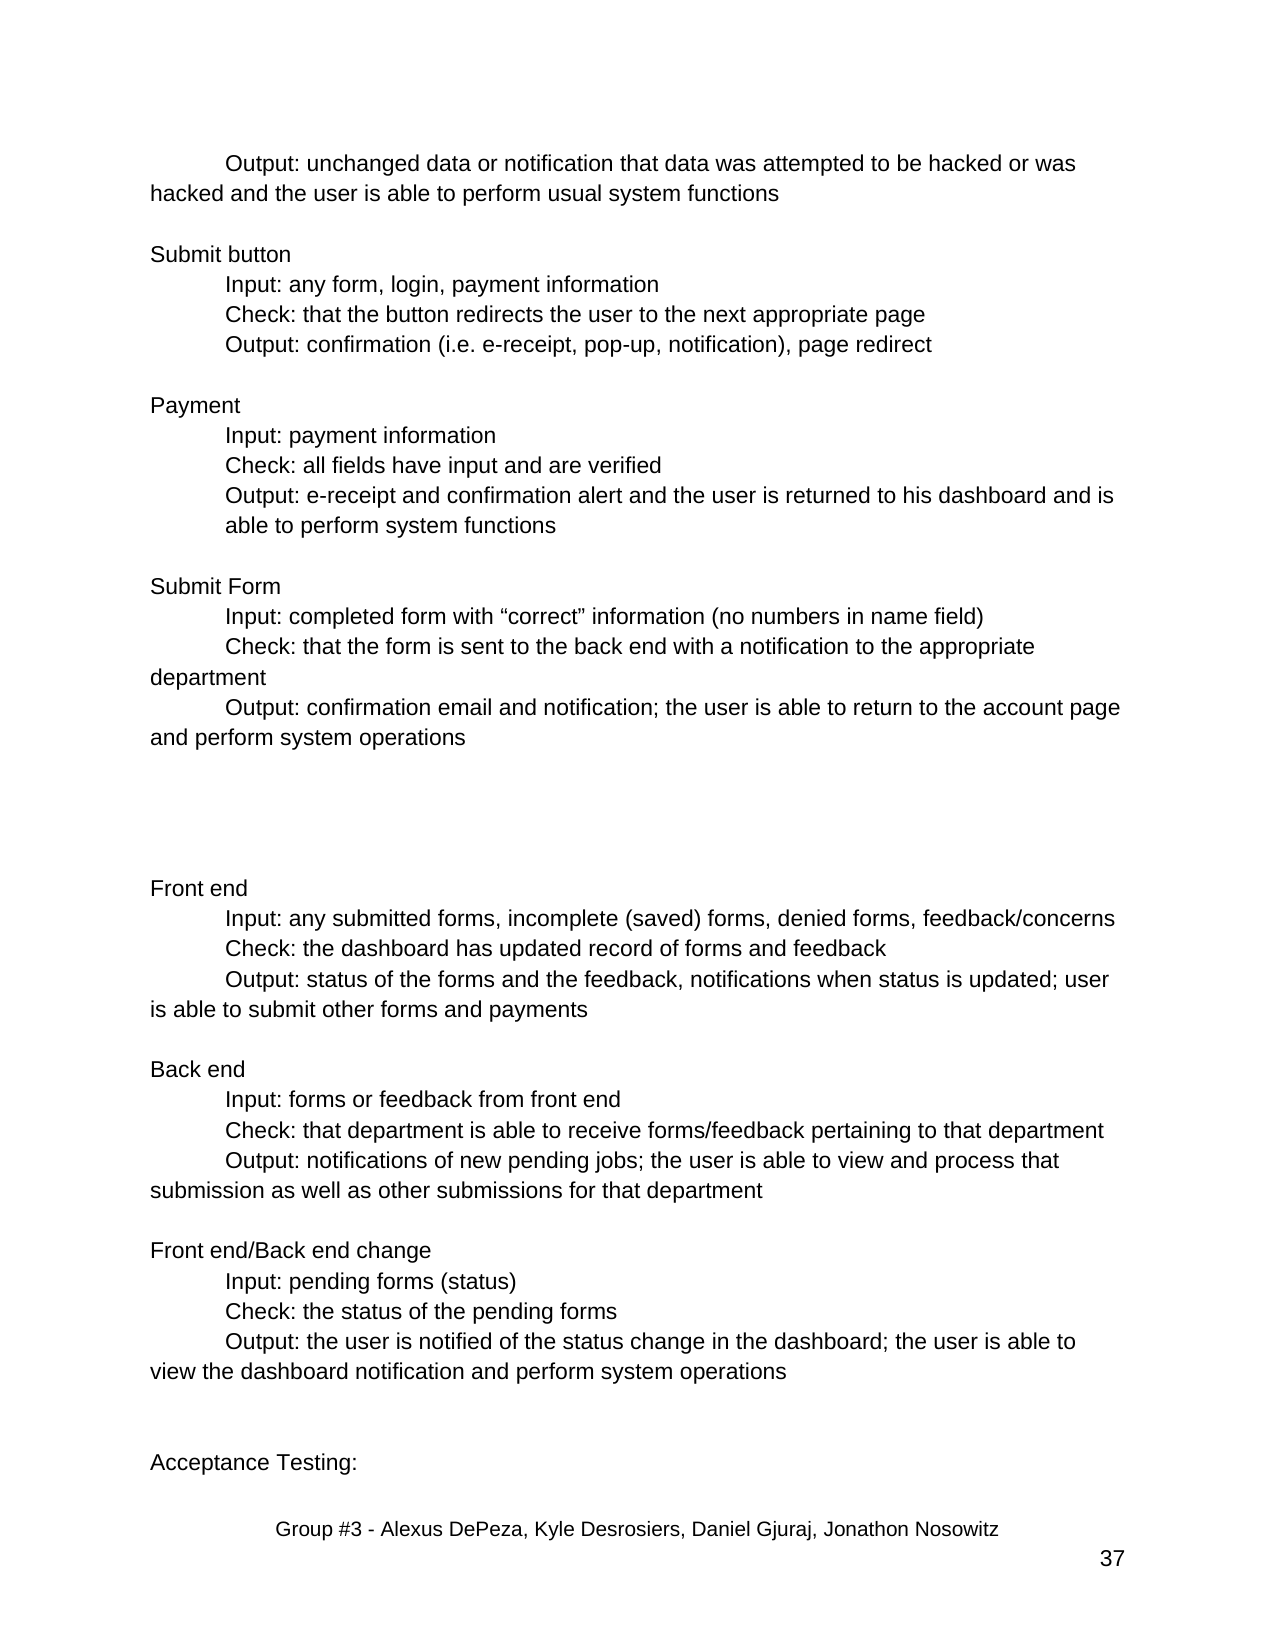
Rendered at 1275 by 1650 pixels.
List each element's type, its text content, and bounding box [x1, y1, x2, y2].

text Output: unchanged data or notification that data was attempted to be hacked or was hacked and the user is able to perform usual system functions [150, 150, 1125, 207]
text Back end [150, 1056, 1125, 1083]
text Output: notifications of new pending jobs; the user is able to view and process that submission as well as other submissions for that department [150, 1147, 1125, 1203]
text Check: the dashboard has updated record of forms and feedback [150, 935, 1125, 962]
text Check: that the button redirects the user to the next appropriate page [150, 301, 1125, 327]
text Output: e-receipt and confirmation alert and the user is returned to his dashboard and is able to perform system functions [225, 482, 1125, 539]
text Input: completed form with “correct” information (no numbers in name field) [150, 603, 1125, 629]
text Acceptance Testing: [150, 1449, 1125, 1475]
text Front end/Back end change [150, 1237, 1125, 1264]
text Submit button [150, 241, 1125, 267]
text Check: that department is able to receive forms/feedback pertaining to that department [150, 1117, 1125, 1143]
text Input: any submitted forms, incomplete (saved) forms, denied forms, feedback/concerns [150, 905, 1125, 932]
text Payment [150, 392, 1125, 418]
text Check: all fields have input and are verified [225, 452, 1125, 478]
text Submit Form [150, 573, 1125, 599]
text Output: confirmation email and notification; the user is able to return to the account page and perform system operations [150, 694, 1125, 750]
text Check: that the form is sent to the back end with a notification to the appropriate department [150, 633, 1125, 690]
text Output: confirmation (i.e. e-receipt, pop-up, notification), page redirect [150, 331, 1125, 358]
text Output: status of the forms and the feedback, notifications when status is updated; user is able to submit other forms and payments [150, 966, 1125, 1022]
text Output: the user is notified of the status change in the dashboard; the user is able to view the dashboard notification and perform system operations [150, 1328, 1125, 1385]
text Input: pending forms (status) [150, 1268, 1125, 1294]
text Check: the status of the pending forms [150, 1298, 1125, 1324]
text Front end [150, 875, 1125, 901]
text Input: payment information [150, 422, 1125, 448]
text Input: forms or feedback from front end [150, 1086, 1125, 1113]
text Input: any form, login, payment information [150, 271, 1125, 297]
